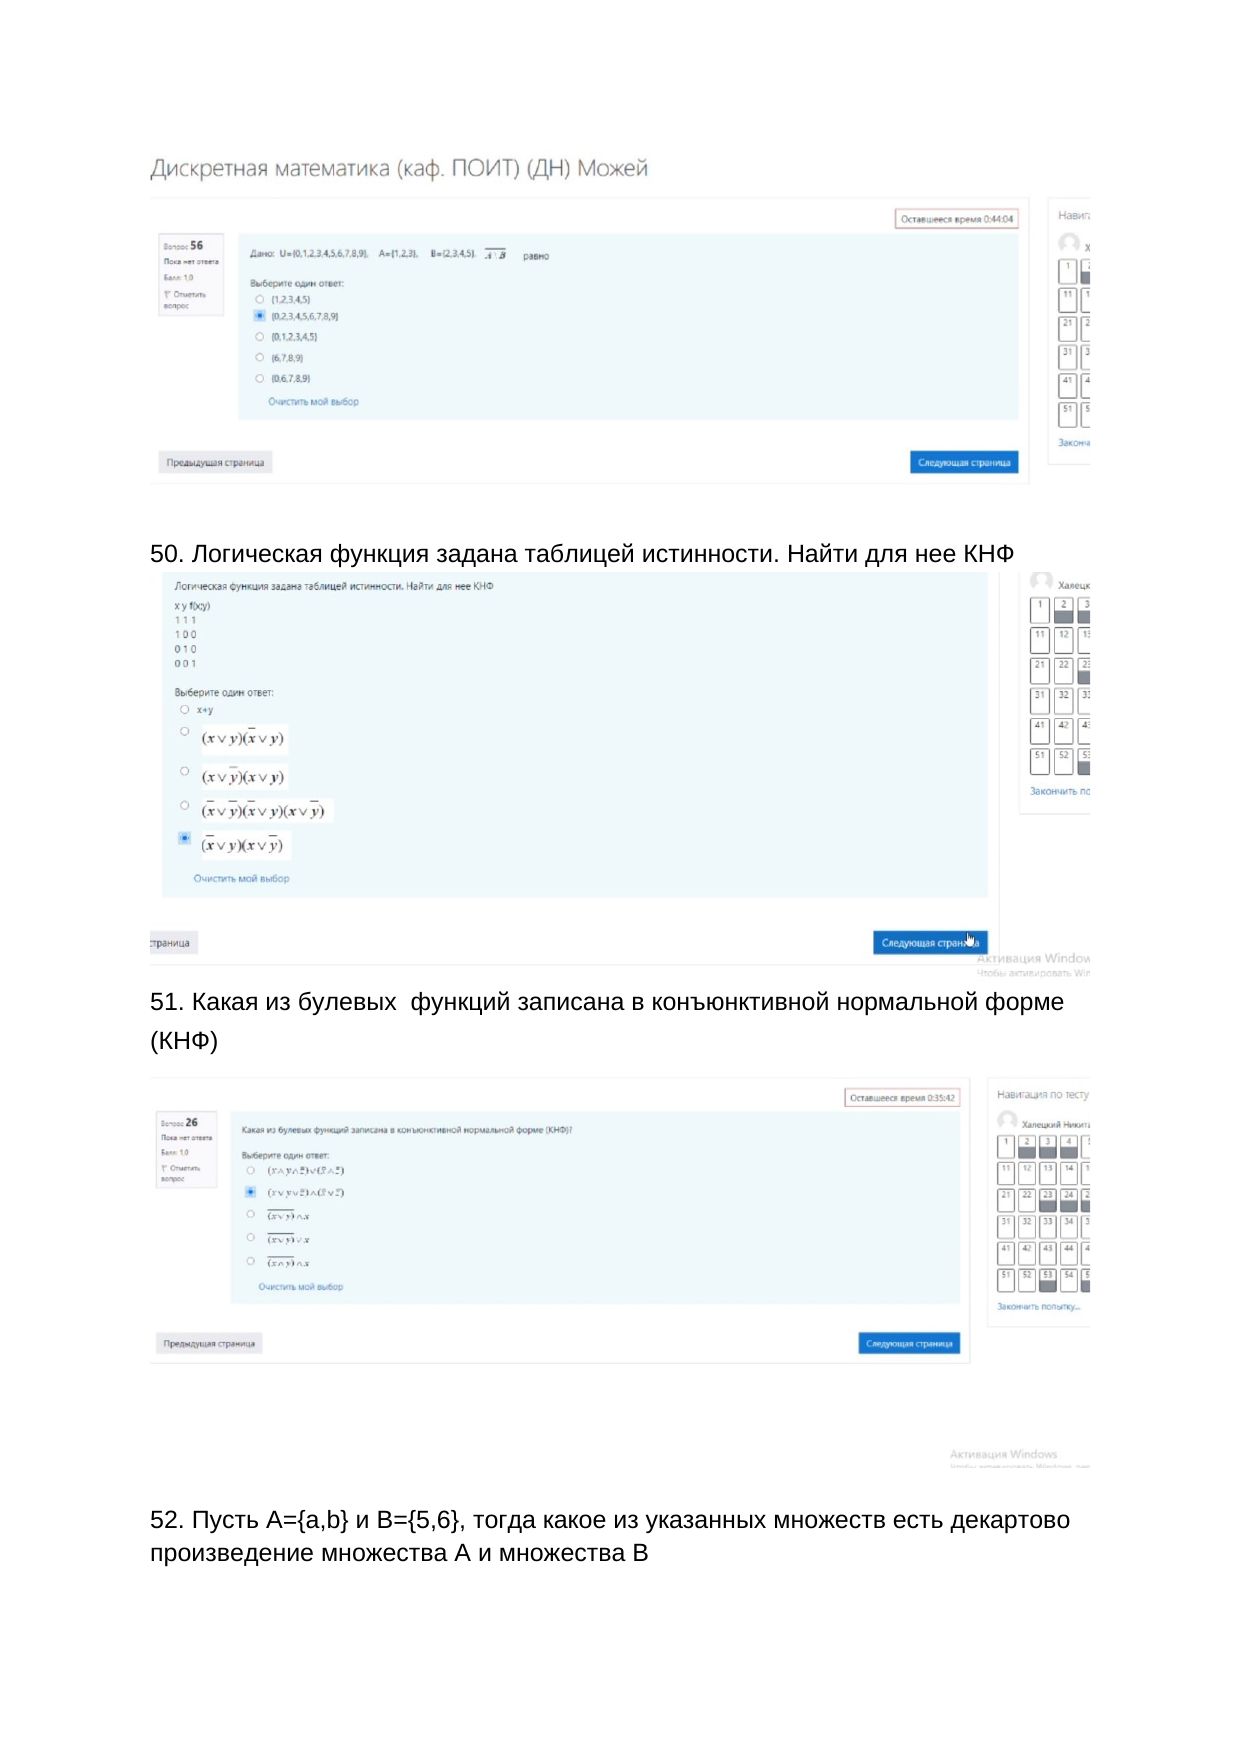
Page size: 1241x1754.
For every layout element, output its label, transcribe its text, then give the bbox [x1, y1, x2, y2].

picture [150, 572, 1091, 983]
text 50. Логическая функция задана таблицей истинности. Найти для нее КНФ [150, 539, 1090, 568]
text 52. Пусть А={a,b} и B={5,6}, тогда какое из указанных множеств есть декартово произведение множества А и множества В [150, 1505, 1090, 1566]
picture [150, 1065, 1091, 1468]
picture [150, 150, 1091, 536]
text 51. Какая из булевых функций записана в конъюнктивной нормальной форме (КНФ) [150, 987, 1090, 1055]
